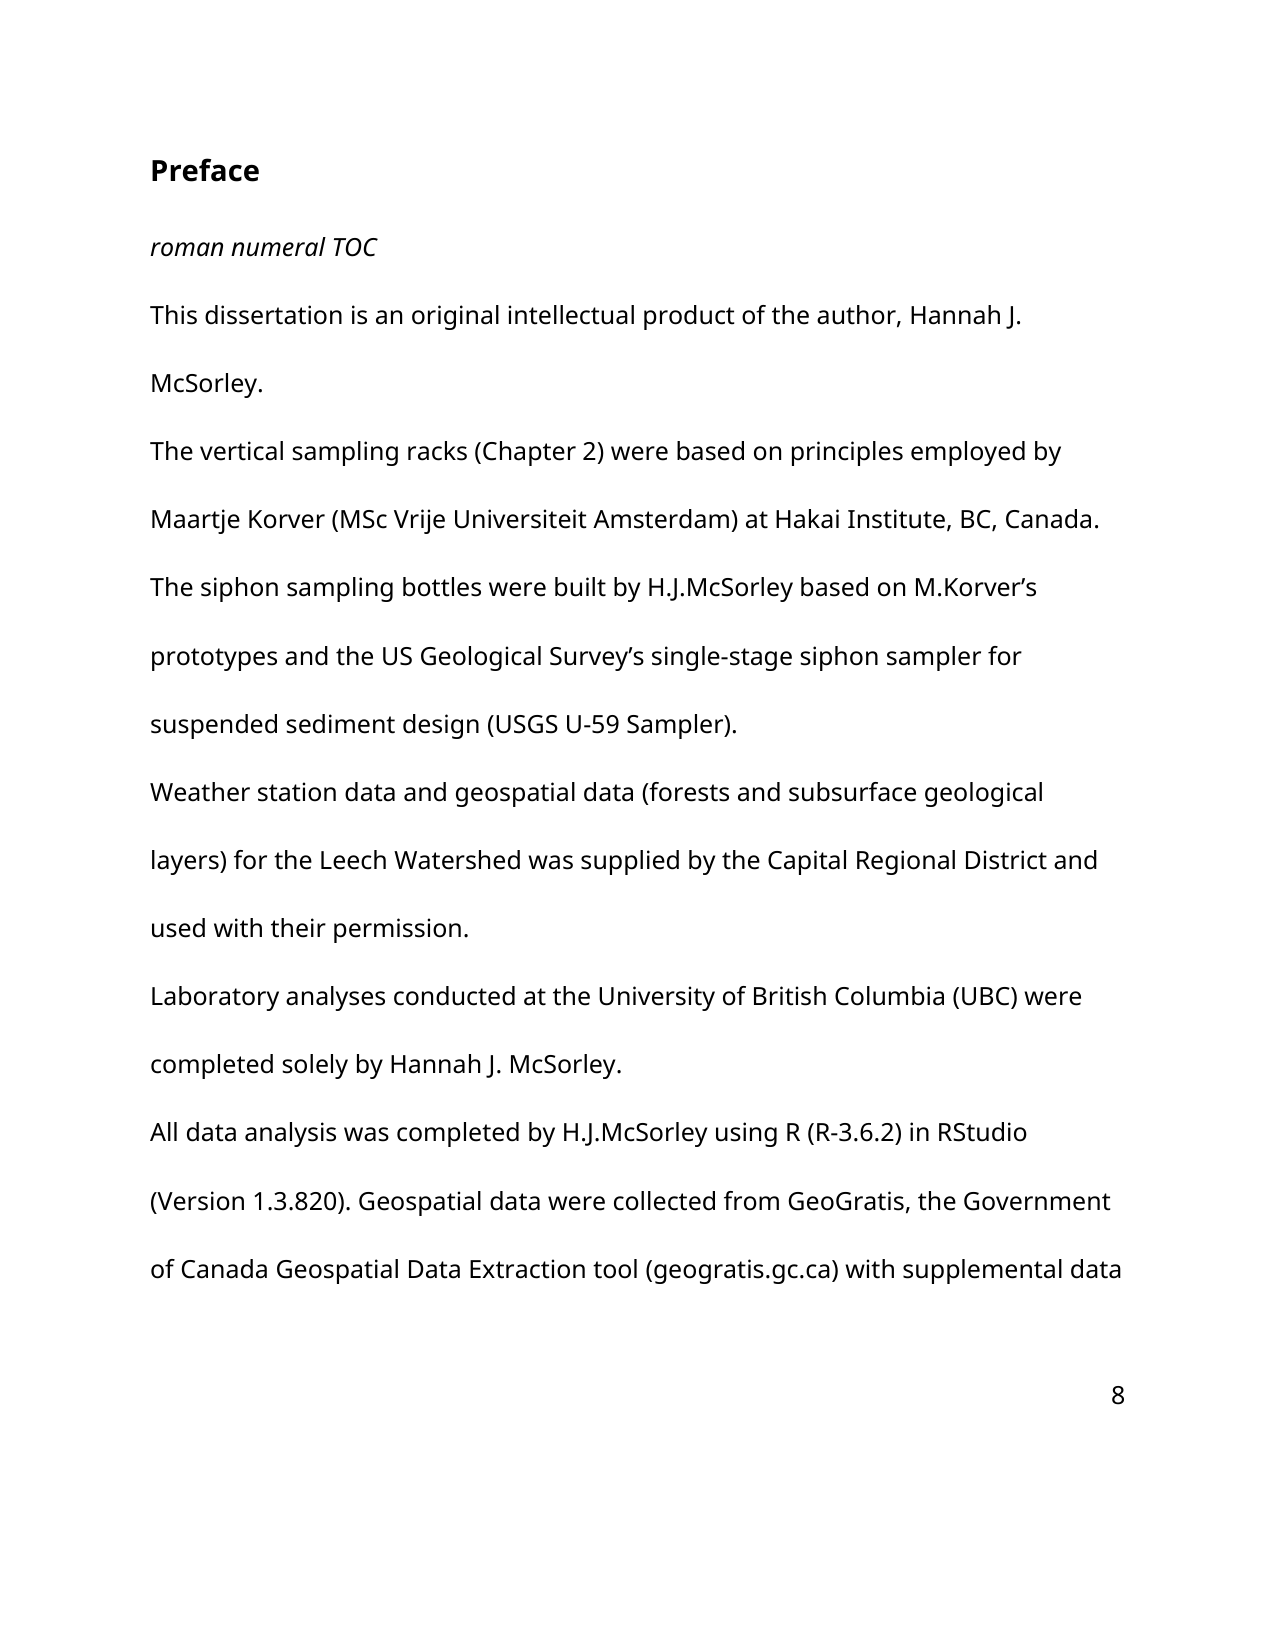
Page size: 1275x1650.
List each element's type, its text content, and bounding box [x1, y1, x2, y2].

text Weather station data and geospatial data (forests and subsurface geological layers) for the Leech Watershed was supplied by the Capital Regional District and used with their permission. [150, 774, 1125, 945]
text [150, 1115, 1125, 1285]
text The vertical sampling racks (Chapter 2) were based on principles employed by Maartje Korver (MSc Vrije Universiteit Amsterdam) at Hakai Institute, BC, Canada. The siphon sampling bottles were built by H.J.McSorley based on M.Korver’s prototypes and the US Geological Survey’s single-stage siphon sampler for suspended sediment design (USGS U-59 Sampler). [150, 434, 1125, 740]
subtitle Preface [150, 150, 1125, 190]
text This dissertation is an original intellectual product of the author, Hannah J. McSorley. [150, 297, 1125, 400]
text roman numeral TOC [150, 229, 1125, 263]
text Laboratory analyses conducted at the University of British Columbia (UBC) were completed solely by Hannah J. McSorley. [150, 979, 1125, 1081]
